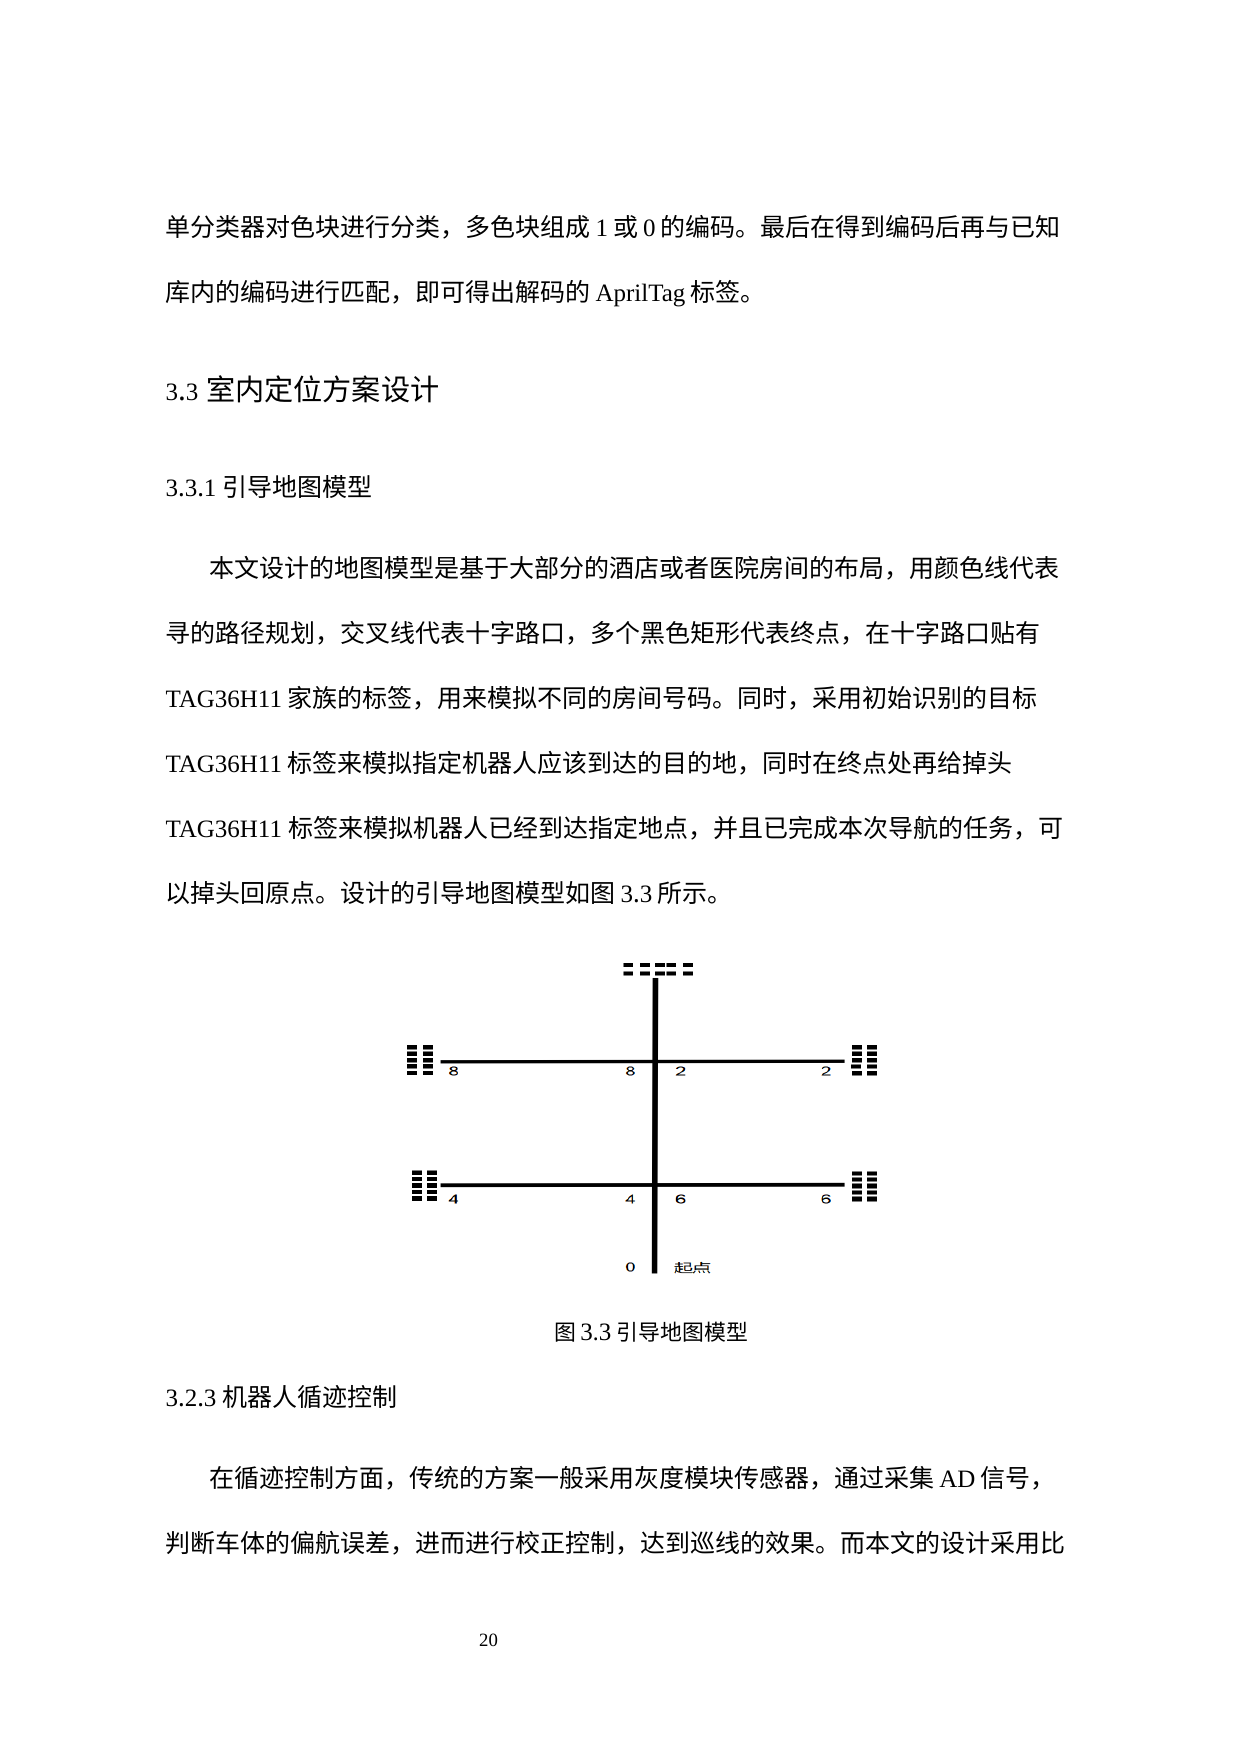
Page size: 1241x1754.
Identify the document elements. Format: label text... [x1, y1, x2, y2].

text 本文设计的地图模型是基于大部分的酒店或者医院房间的布局，用颜色线代表寻的路径规划，交叉线代表十字路口，多个黑色矩形代表终点，在十字路口贴有TAG36H11家族的标签，用来模拟不同的房间号码。同时，采用初始识别的目标TAG36H11标签来模拟指定机器人应该到达的目的地，同时在终点处再给掉头TAG36H11 标签来模拟机器人已经到达指定地点，并且已完成本次导航的任务，可以掉头回原点。设计的引导地图模型如图3.3所示。 [165, 534, 1071, 924]
text 3.2.3 机器人循迹控制 [165, 1363, 1093, 1428]
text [165, 193, 1071, 323]
picture [268, 956, 1012, 1284]
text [165, 1444, 1071, 1574]
text 图3.3 引导地图模型 [165, 1314, 1093, 1347]
text 3.3.1 引导地图模型 [165, 453, 1093, 518]
text 3.3 室内定位方案设计 [165, 356, 1093, 421]
